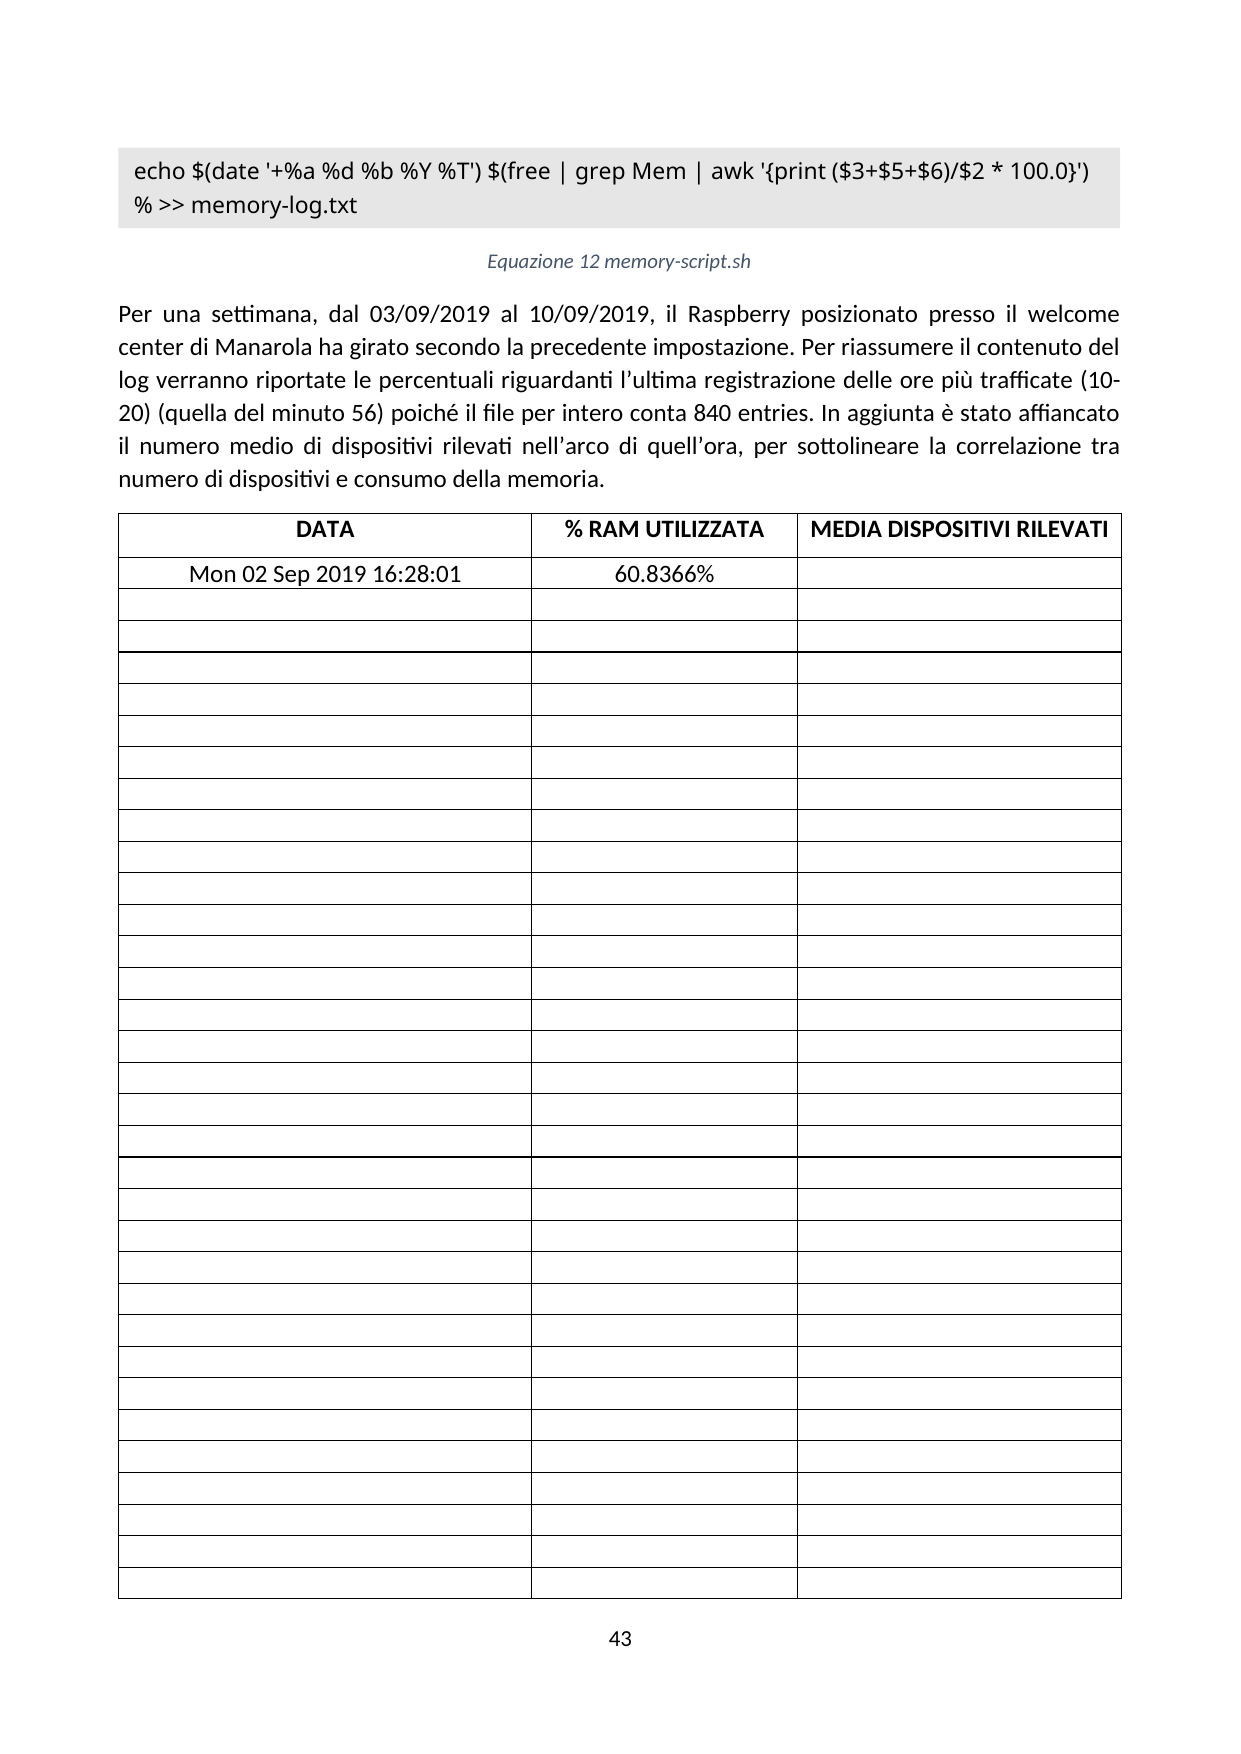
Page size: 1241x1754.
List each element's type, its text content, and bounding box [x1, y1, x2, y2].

text Per una settimana, dal 03/09/2019 al 10/09/2019, il Raspberry posizionato presso il welcome center di Manarola ha girato secondo la precedente impostazione. Per riassumere il contenuto del log verranno riportate le percentuali riguardanti l’ultima registrazione delle ore più trafficate (10-20) (quella del minuto 56) poiché il file per intero conta 840 entries. In aggiunta è stato affiancato il numero medio di dispositivi rilevati nell’arco di quell’ora, per sottolineare la correlazione tra numero di dispositivi e consumo della memoria. [118, 298, 1122, 493]
table_cell [798, 716, 1121, 746]
table_cell [119, 1189, 531, 1219]
table_cell [119, 968, 531, 998]
table_cell [798, 1410, 1121, 1440]
table_cell [532, 842, 797, 872]
table_cell [798, 1505, 1121, 1535]
table_cell [119, 1063, 531, 1093]
table_cell [119, 1378, 531, 1409]
table_cell [798, 747, 1121, 778]
table_cell Mon 02 Sep 2019 16:28:01 [119, 558, 531, 588]
table_cell [119, 779, 531, 809]
table_cell [119, 1473, 531, 1503]
table_cell [532, 1441, 797, 1472]
table_cell [798, 873, 1121, 904]
text Equazione 12 memory-script.sh [118, 248, 1122, 273]
table_cell [798, 1473, 1121, 1503]
table_cell [119, 621, 531, 651]
table_cell [532, 1158, 797, 1188]
table_cell [119, 1441, 531, 1472]
table_cell [798, 1189, 1121, 1219]
table_cell [798, 936, 1121, 967]
table_cell [532, 684, 797, 714]
table_cell [532, 716, 797, 746]
table_cell [532, 1252, 797, 1283]
table_cell [798, 1158, 1121, 1188]
table_cell [119, 1536, 531, 1567]
table_cell [798, 1284, 1121, 1314]
table_cell [798, 1252, 1121, 1283]
table_cell [119, 1315, 531, 1346]
table_header MEDIA DISPOSITIVI RILEVATI [798, 514, 1121, 557]
table_cell [532, 1189, 797, 1219]
table_cell [798, 558, 1121, 588]
table_cell [798, 1378, 1121, 1409]
table_cell [119, 1158, 531, 1188]
table_cell [119, 905, 531, 935]
table_cell [119, 716, 531, 746]
table_cell [798, 621, 1121, 651]
table_cell [532, 589, 797, 620]
table_cell [532, 936, 797, 967]
table_cell [798, 1063, 1121, 1093]
table_cell [798, 968, 1121, 998]
table_cell [798, 589, 1121, 620]
table_cell [119, 1126, 531, 1156]
table_cell [532, 1505, 797, 1535]
table_cell [798, 1221, 1121, 1251]
table_cell [532, 905, 797, 935]
table_cell [119, 1347, 531, 1377]
table_cell [798, 810, 1121, 841]
table_cell [798, 1126, 1121, 1156]
table_cell [119, 747, 531, 778]
table_cell [798, 684, 1121, 714]
table_cell [532, 1473, 797, 1503]
table_cell [532, 1063, 797, 1093]
table_cell [798, 1031, 1121, 1062]
table_cell [532, 747, 797, 778]
table_cell [532, 1315, 797, 1346]
table_cell [119, 810, 531, 841]
table_cell [532, 1410, 797, 1440]
table_cell [119, 1221, 531, 1251]
table_cell [532, 1000, 797, 1030]
table_cell [119, 1284, 531, 1314]
table_cell [532, 968, 797, 998]
table_cell [119, 653, 531, 683]
table_cell [532, 653, 797, 683]
table_cell [532, 1347, 797, 1377]
table_cell [532, 621, 797, 651]
table_cell [119, 873, 531, 904]
table_cell [119, 1568, 531, 1598]
table_cell [119, 842, 531, 872]
table_cell [532, 1126, 797, 1156]
table_cell [532, 1094, 797, 1125]
table_cell [532, 1536, 797, 1567]
table_cell [119, 1410, 531, 1440]
table_cell [119, 1031, 531, 1062]
table_cell [532, 1031, 797, 1062]
table_cell [798, 1441, 1121, 1472]
table_cell [532, 873, 797, 904]
table_cell [119, 1000, 531, 1030]
table_cell [119, 684, 531, 714]
table_cell [119, 1094, 531, 1125]
table_cell [798, 1347, 1121, 1377]
table_cell [119, 936, 531, 967]
table_cell [798, 653, 1121, 683]
table_cell [798, 1536, 1121, 1567]
table_cell [798, 1000, 1121, 1030]
table_cell [532, 1221, 797, 1251]
table_cell [532, 1284, 797, 1314]
table_cell [119, 1505, 531, 1535]
table_cell [119, 1252, 531, 1283]
table_cell [532, 1568, 797, 1598]
table_cell [532, 1378, 797, 1409]
table_cell 60.8366% [532, 558, 797, 588]
table_header % RAM UTILIZZATA [532, 514, 797, 557]
table_cell [798, 779, 1121, 809]
table_cell [798, 1094, 1121, 1125]
table_cell [798, 842, 1121, 872]
table_header DATA [119, 514, 531, 557]
table_cell [532, 779, 797, 809]
table_cell [119, 589, 531, 620]
table_cell [532, 810, 797, 841]
table_cell [798, 1568, 1121, 1598]
table_cell [798, 1315, 1121, 1346]
table_cell [798, 905, 1121, 935]
